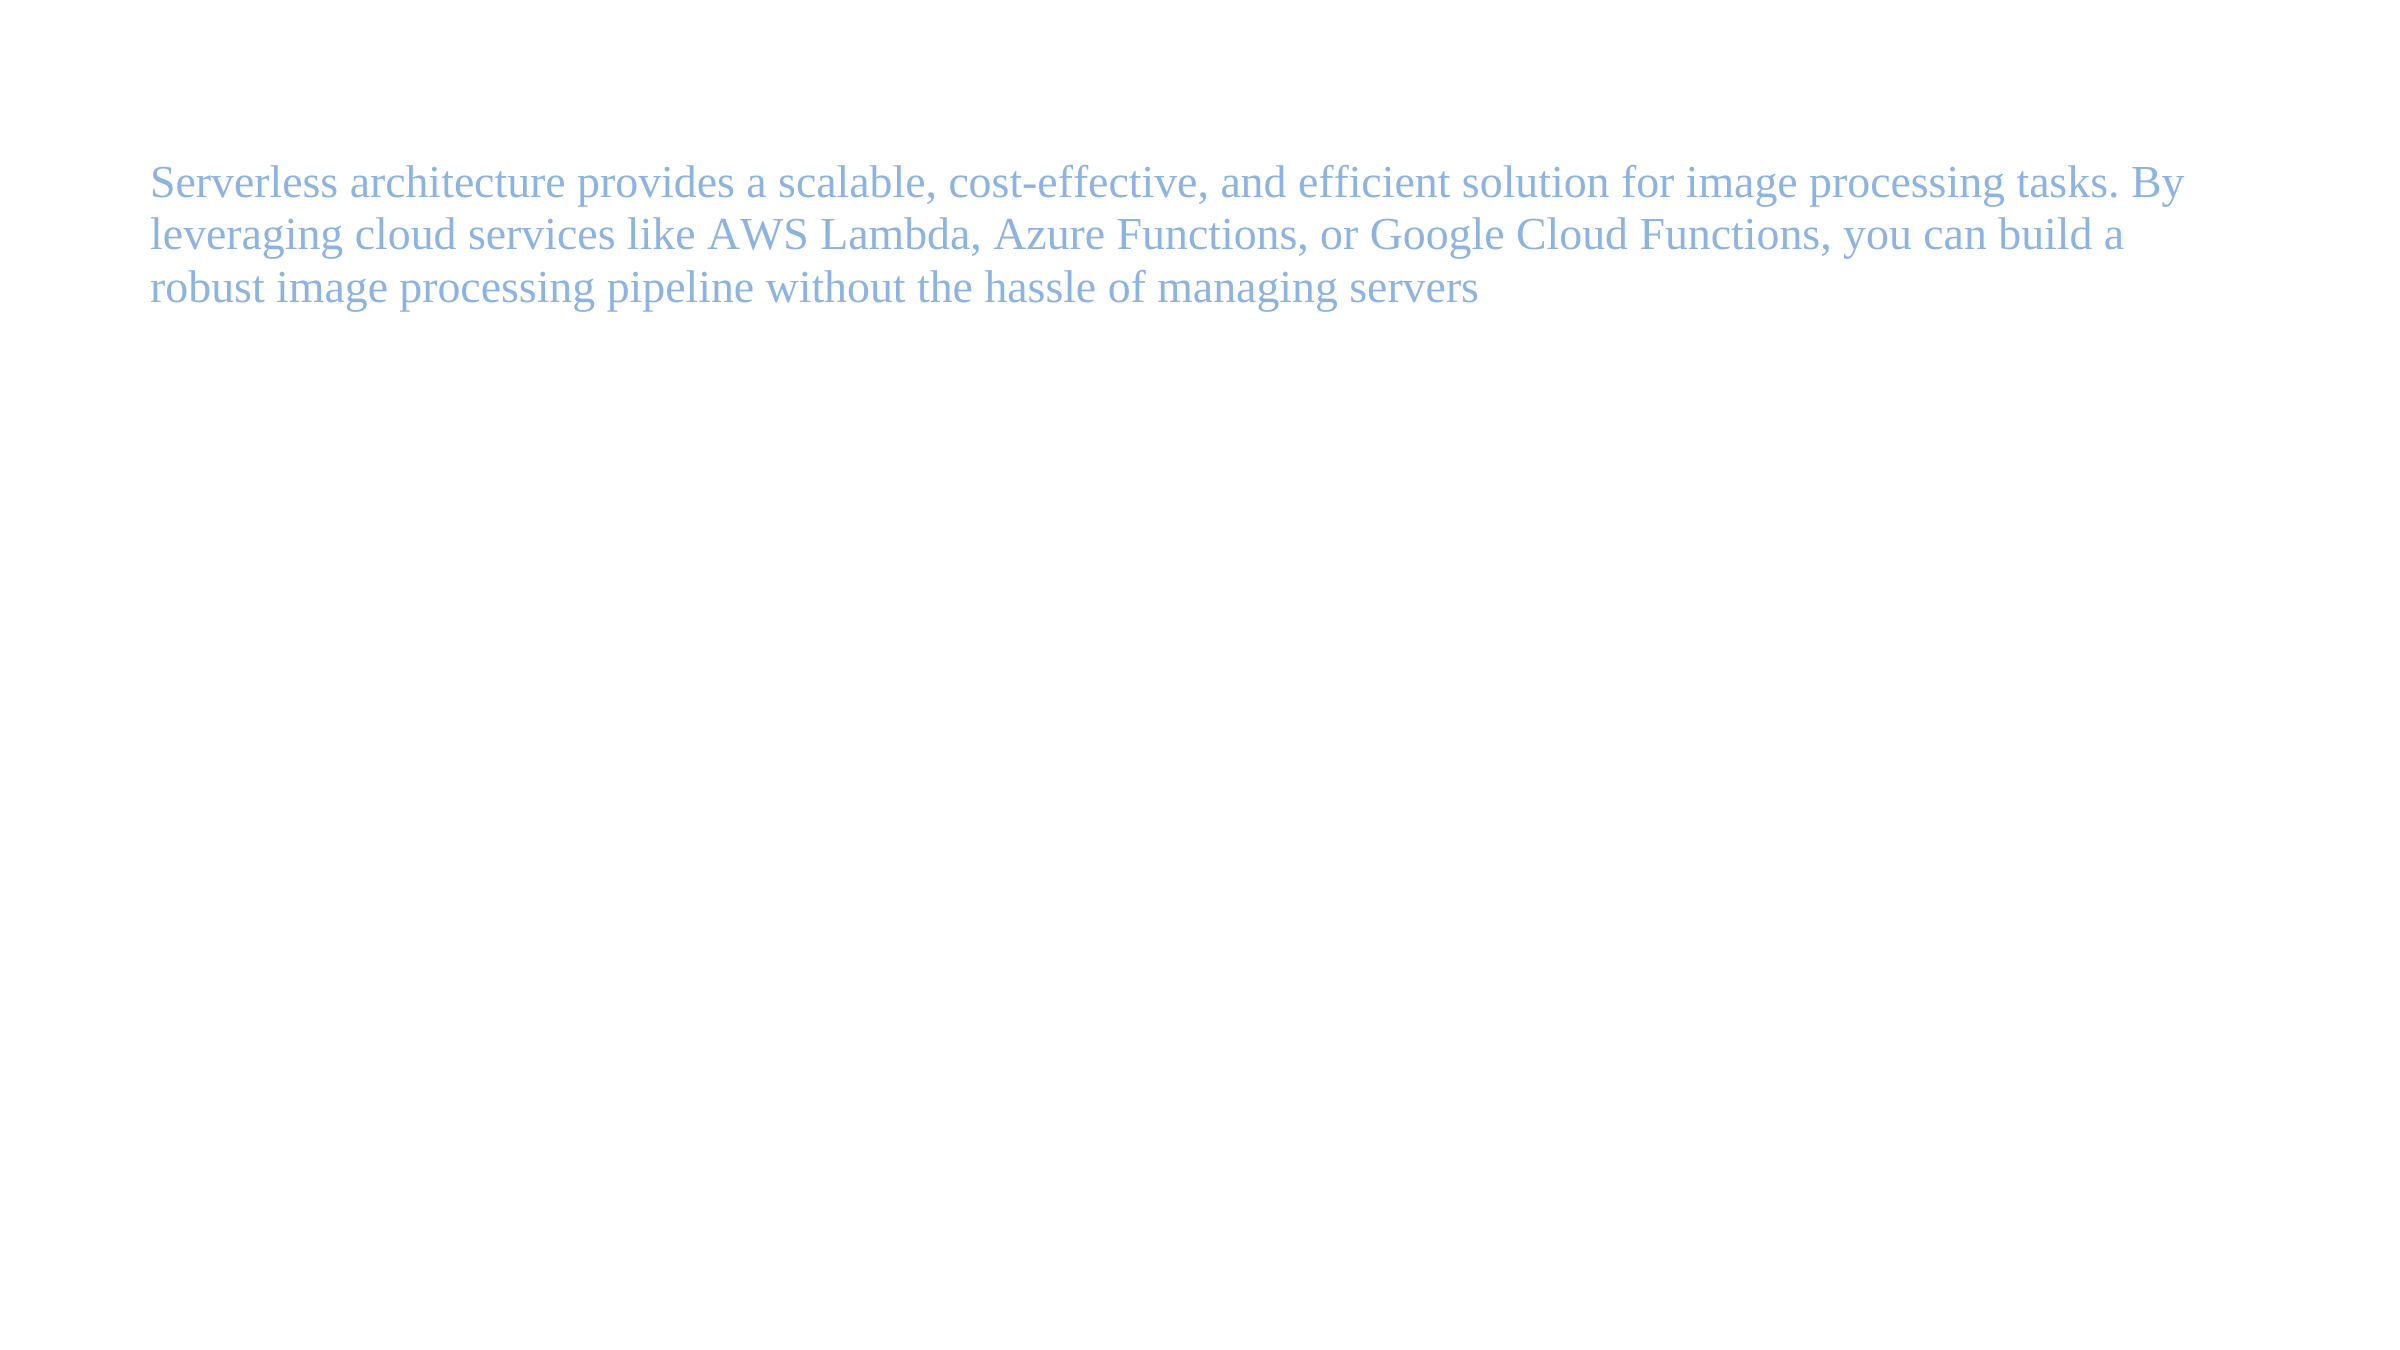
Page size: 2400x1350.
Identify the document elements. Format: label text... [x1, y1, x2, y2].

text Serverless architecture provides a scalable, cost-effective, and efficient solution for image processing tasks. By leveraging cloud services like AWS Lambda, Azure Functions, or Google Cloud Functions, you can build a robust image processing pipeline without the hassle of managing servers [150, 154, 2250, 312]
